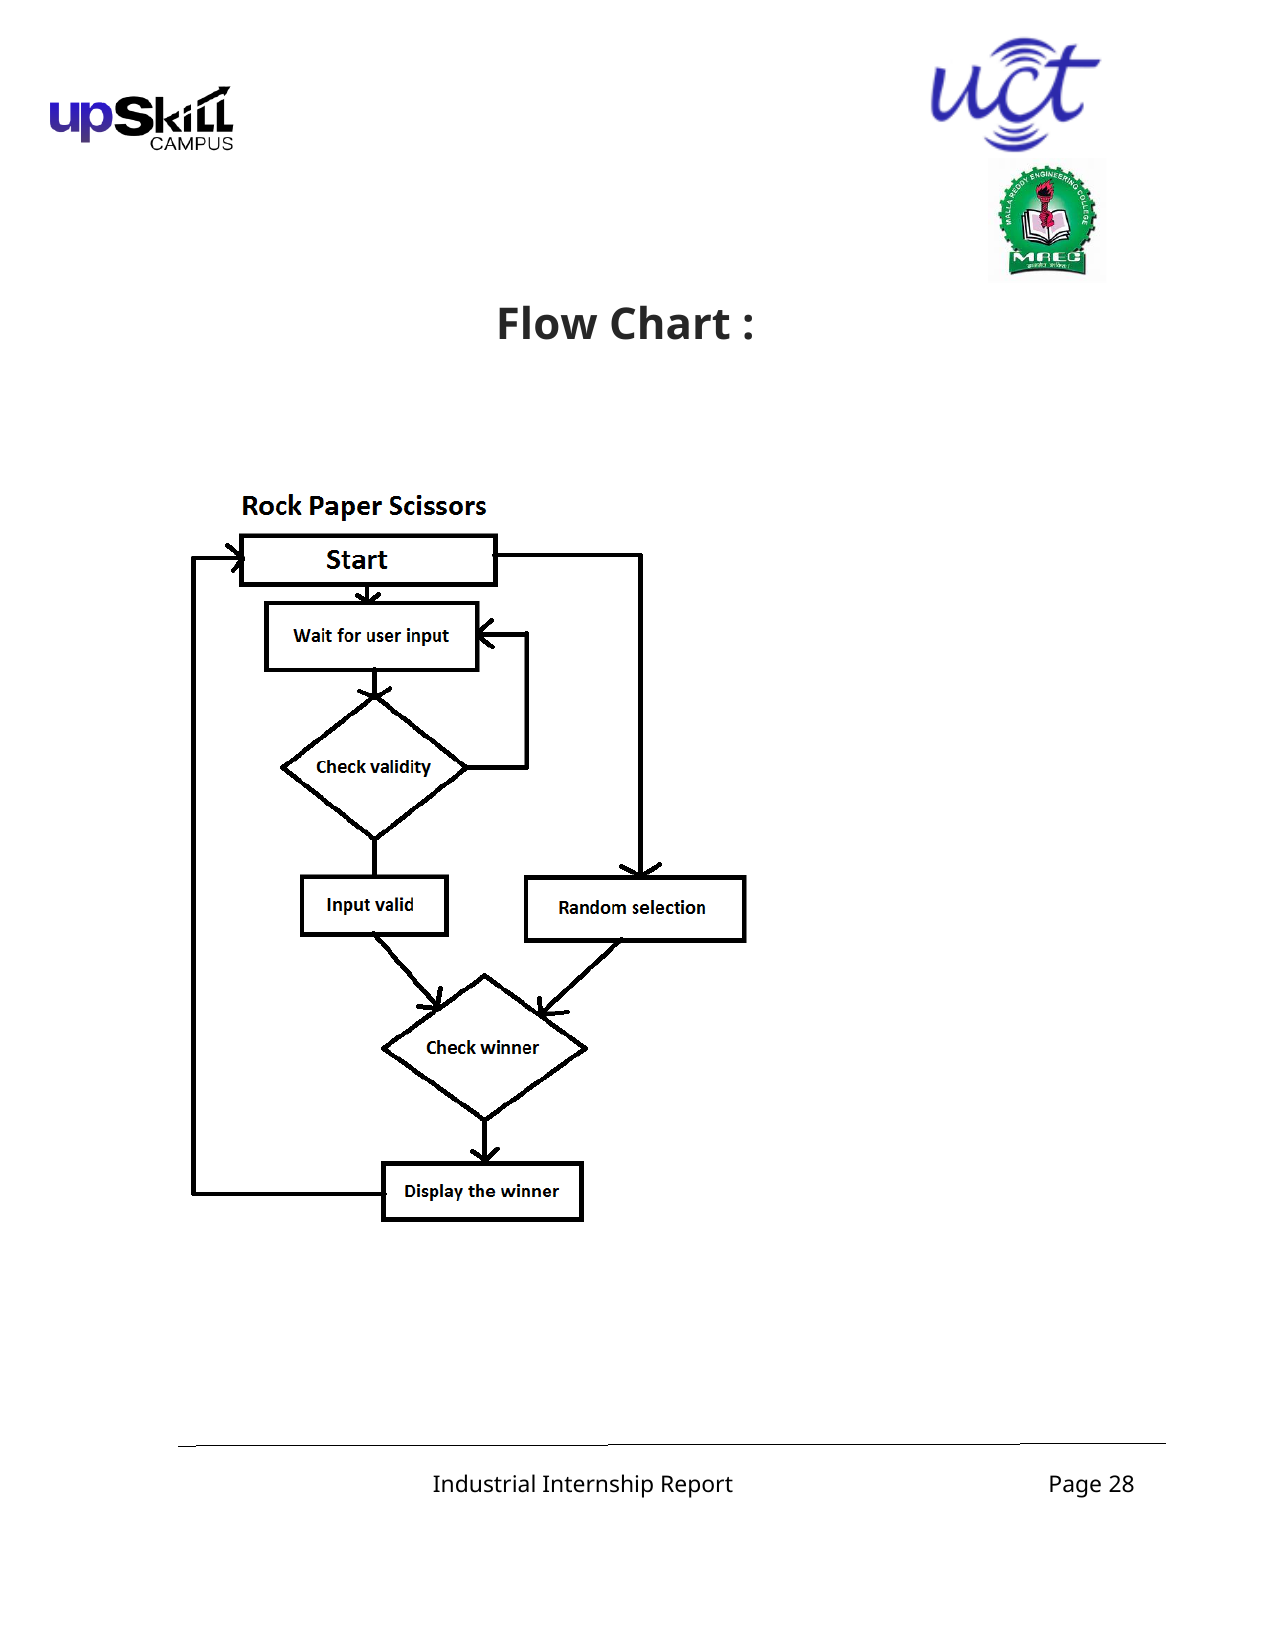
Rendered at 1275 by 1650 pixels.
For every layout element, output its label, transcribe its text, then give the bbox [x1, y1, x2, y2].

subtitle Flow Chart : [150, 293, 1134, 352]
